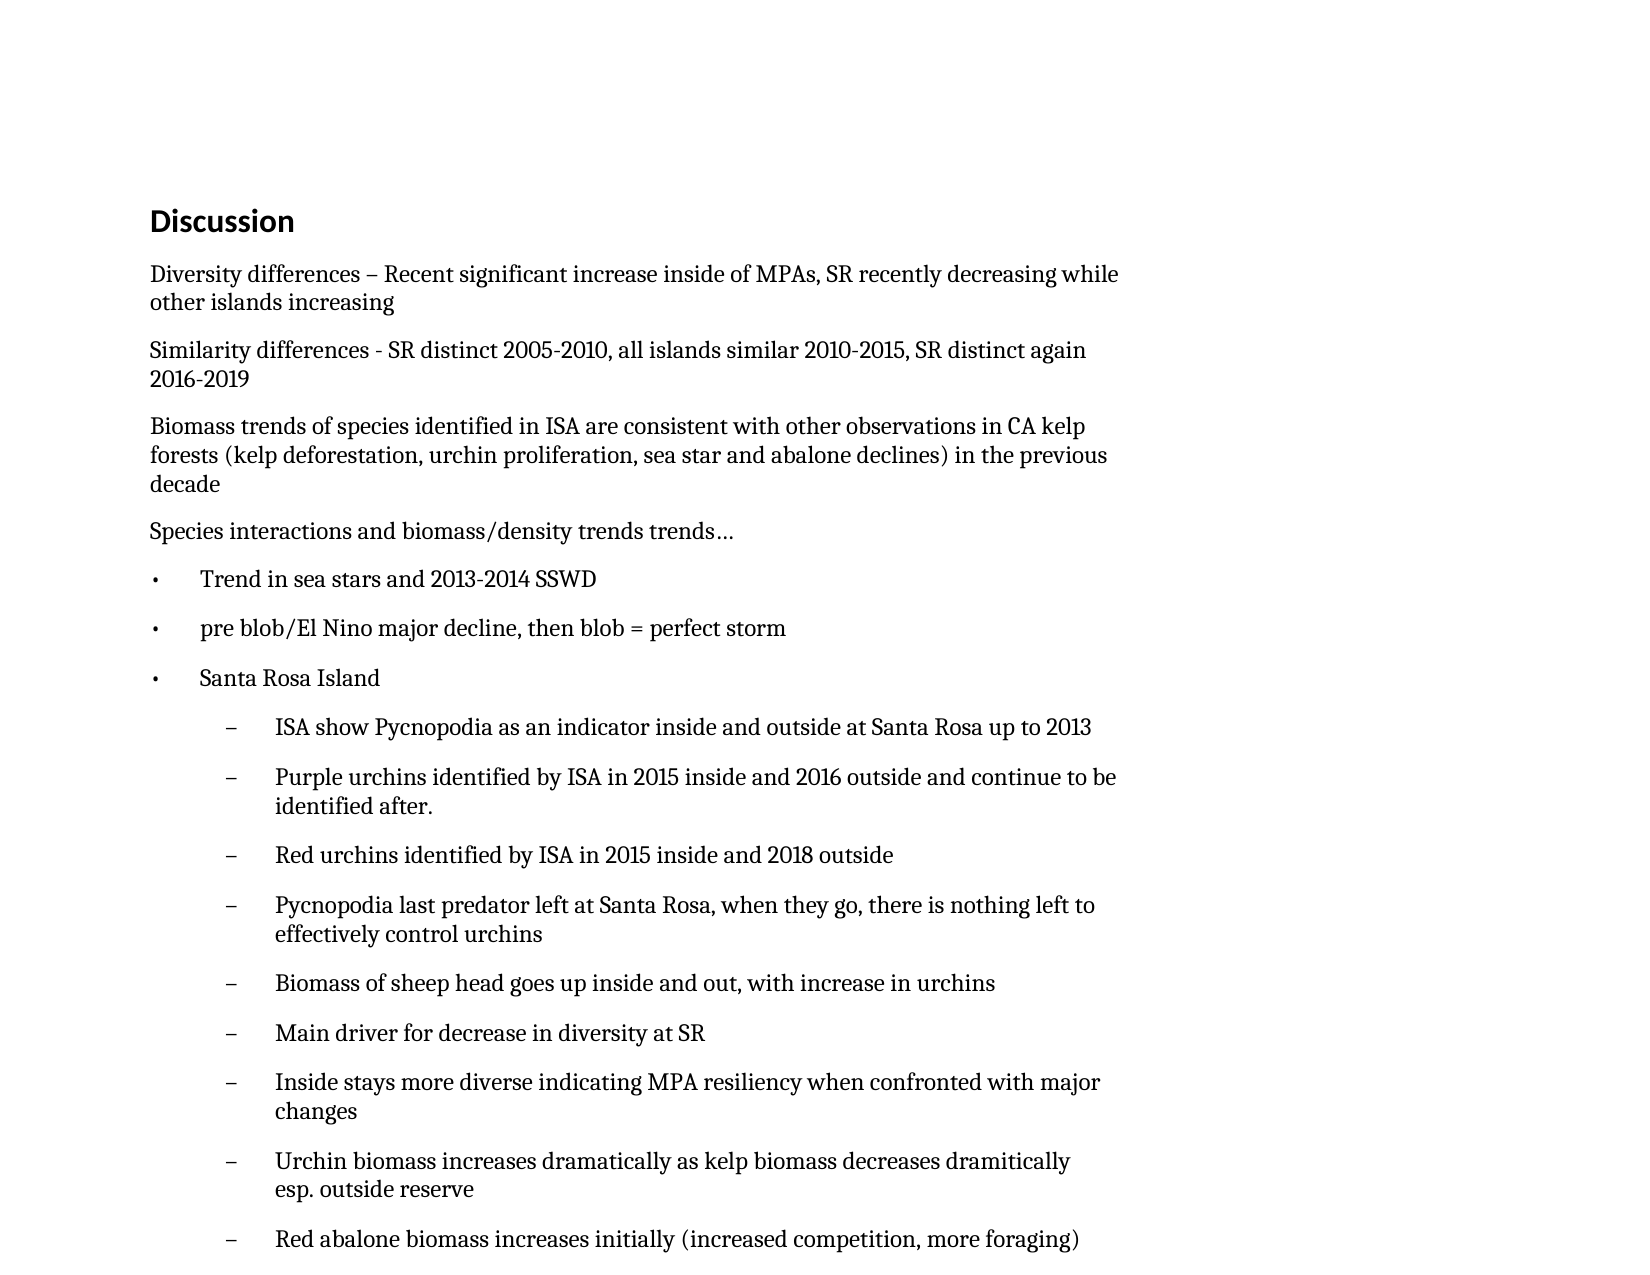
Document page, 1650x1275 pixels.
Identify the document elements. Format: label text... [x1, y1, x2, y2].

list Biomass of sheep head goes up inside and out, with increase in urchins [225, 969, 1125, 998]
list Red abalone biomass increases initially (increased competition, more foraging) [225, 1225, 1125, 1254]
list Red urchins identified by ISA in 2015 inside and 2018 outside [225, 841, 1125, 870]
list Pycnopodia last predator left at Santa Rosa, when they go, there is nothing left to effectively control urchins [225, 891, 1125, 948]
list Santa Rosa Island [150, 664, 1125, 692]
subtitle Discussion [150, 200, 1125, 241]
list Purple urchins identified by ISA in 2015 inside and 2016 outside and continue to be identified after. [225, 763, 1125, 820]
list pre blob/El Nino major decline, then blob = perfect storm [150, 614, 1125, 643]
text Diversity differences – Recent significant increase inside of MPAs, SR recently decreasing while other islands increasing [150, 259, 1125, 317]
text Biomass trends of species identified in ISA are consistent with other observations in CA kelp forests (kelp deforestation, urchin proliferation, sea star and abalone declines) in the previous decade [150, 412, 1125, 498]
list Urchin biomass increases dramatically as kelp biomass decreases dramitically esp. outside reserve [225, 1147, 1125, 1204]
list Main driver for decrease in diversity at SR [225, 1019, 1125, 1047]
list Inside stays more diverse indicating MPA resiliency when confronted with major changes [225, 1068, 1125, 1126]
text Similarity differences - SR distinct 2005-2010, all islands similar 2010-2015, SR distinct again 2016-2019 [150, 336, 1125, 393]
text Species interactions and biomass/density trends trends… [150, 517, 1125, 546]
list Trend in sea stars and 2013-2014 SSWD [150, 564, 1125, 593]
list ISA show Pycnopodia as an indicator inside and outside at Santa Rosa up to 2013 [225, 713, 1125, 742]
